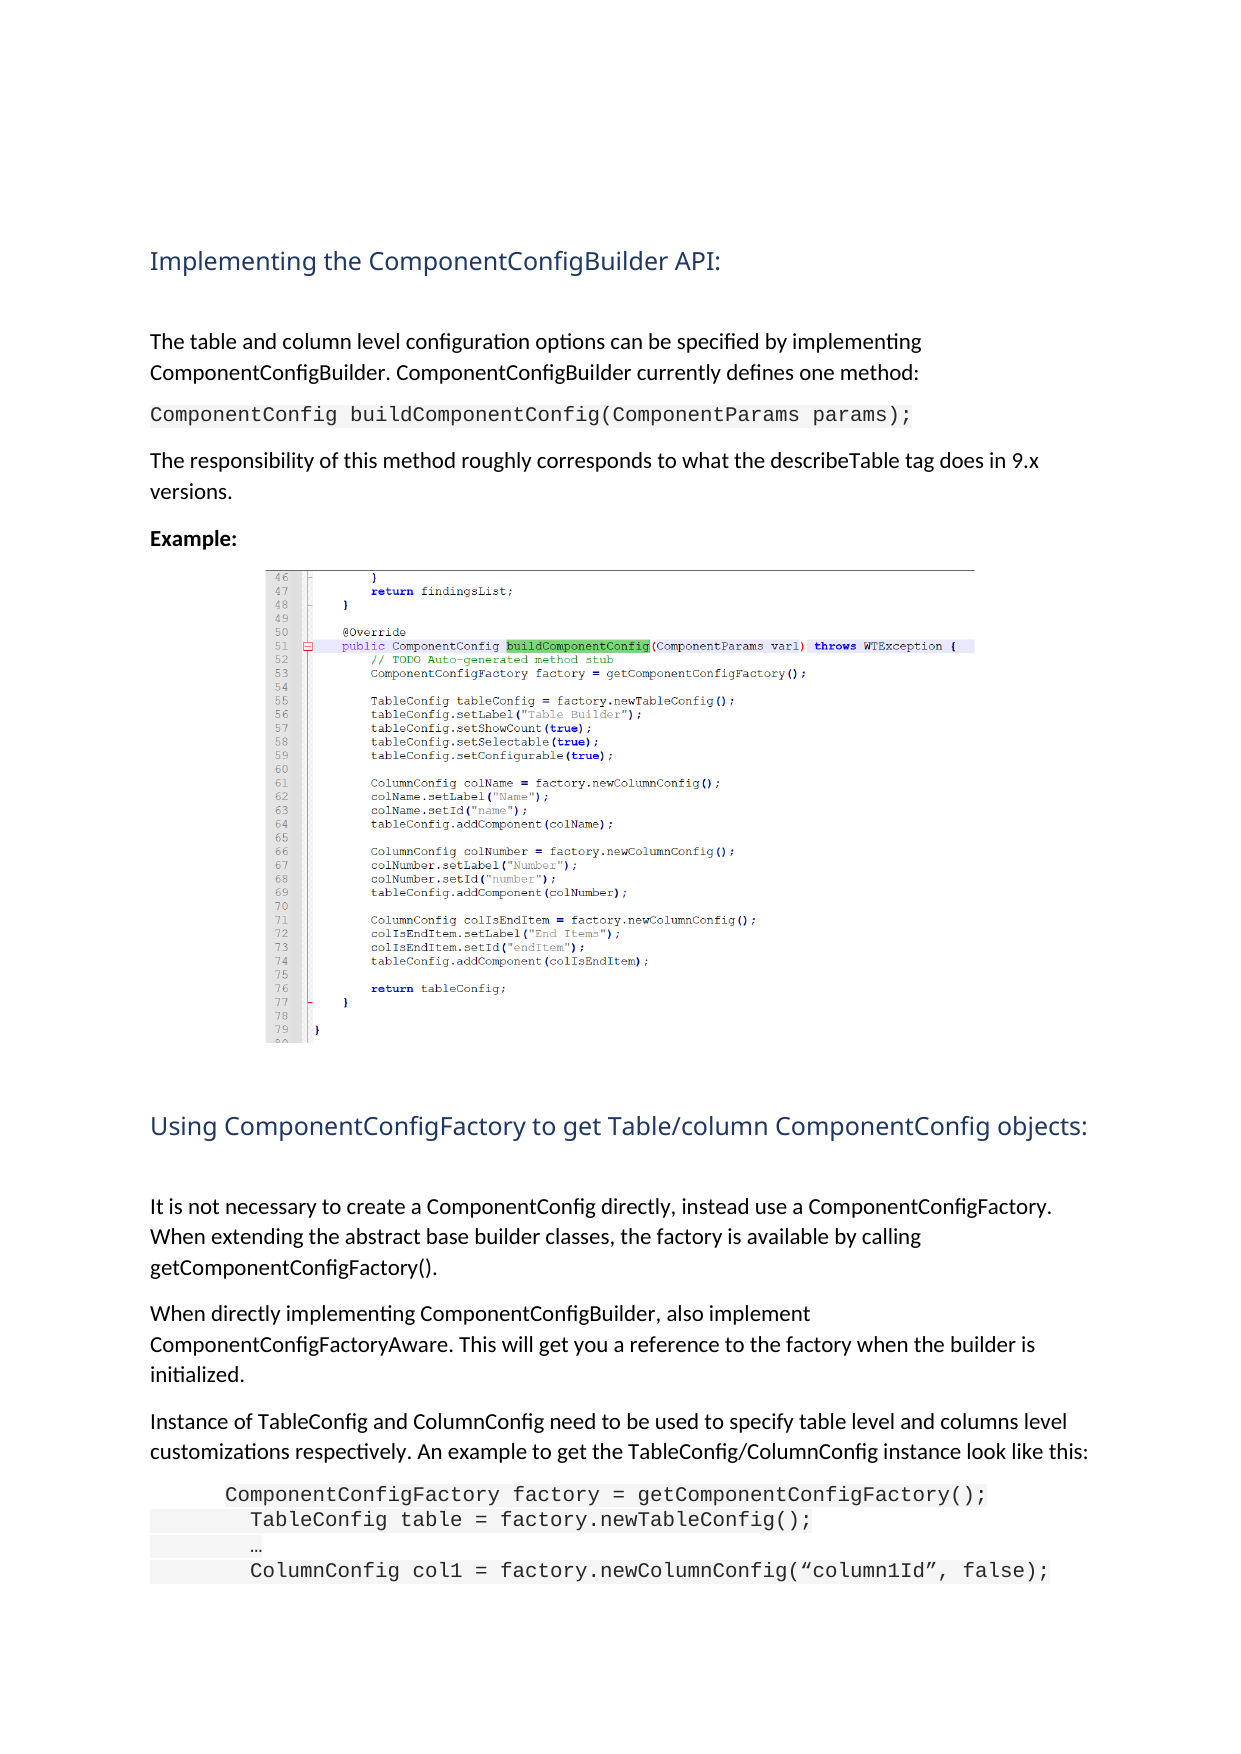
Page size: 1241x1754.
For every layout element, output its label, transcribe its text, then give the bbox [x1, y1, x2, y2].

subtitle Implementing the ComponentConfigBuilder API: [150, 244, 1090, 278]
subtitle Using ComponentConfigFactory to get Table/column ComponentConfig objects: [150, 1108, 1090, 1143]
text It is not necessary to create a ComponentConfig directly, instead use a ComponentConfigFactory. When extending the abstract base builder classes, the factory is available by calling getComponentConfigFactory(). [150, 1192, 1090, 1281]
text Example: [150, 524, 1090, 552]
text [150, 1484, 1090, 1584]
text Instance of TableConfig and ColumnConfig need to be used to specify table level and columns level customizations respectively. An example to get the TableConfig/ColumnConfig instance look like this: [150, 1407, 1090, 1465]
text When directly implementing ComponentConfigBuilder, also implement ComponentConfigFactoryAware. This will get you a reference to the factory when the builder is initialized. [150, 1299, 1090, 1388]
text The table and column level configuration options can be specified by implementing ComponentConfigBuilder. ComponentConfigBuilder currently defines one method: [150, 327, 1090, 386]
text ComponentConfig buildComponentConfig(ComponentParams params); [150, 404, 1090, 428]
picture [265, 570, 975, 1043]
text The responsibility of this method roughly corresponds to what the describeTable tag does in 9.x versions. [150, 447, 1090, 505]
